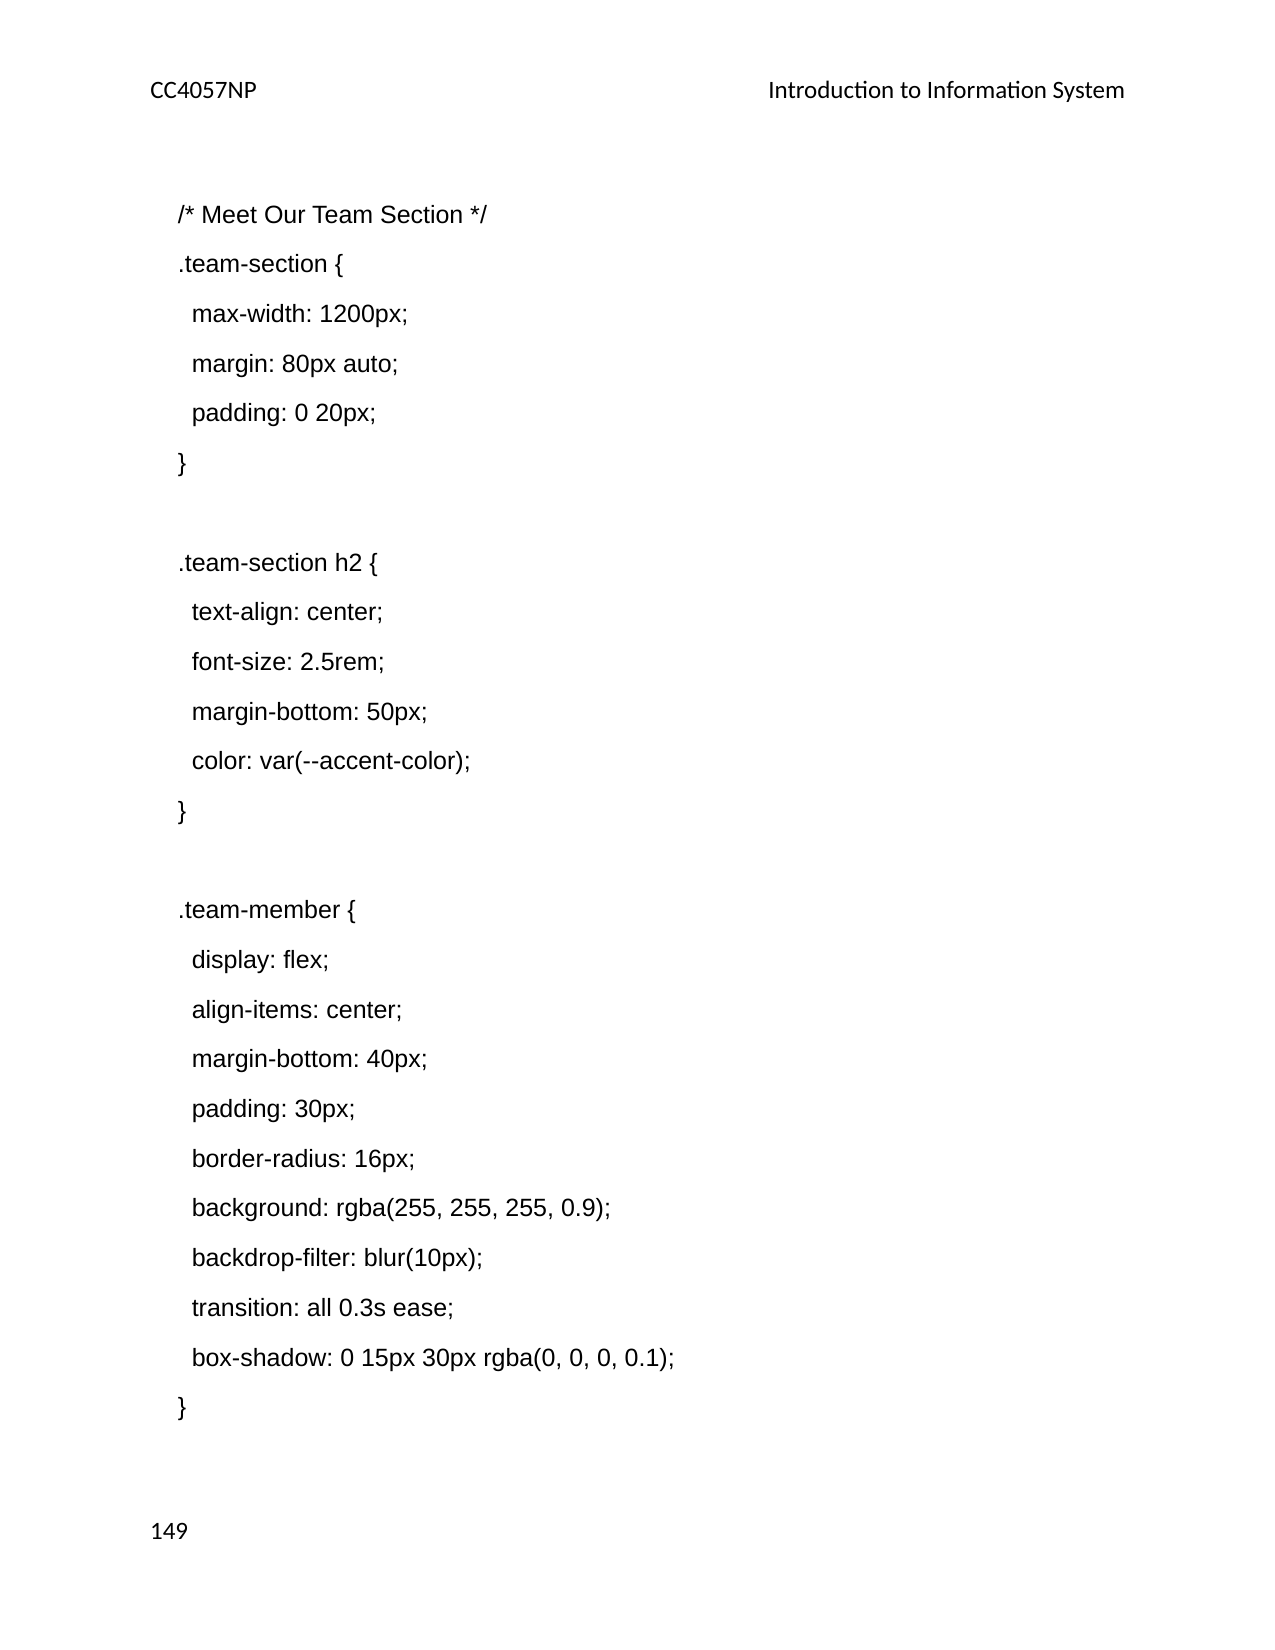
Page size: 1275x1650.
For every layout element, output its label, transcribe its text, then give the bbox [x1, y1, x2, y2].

text box-shadow: 0 15px 30px rgba(0, 0, 0, 0.1); [150, 1342, 1125, 1371]
text .team-section h2 { [150, 547, 1125, 576]
text margin: 80px auto; [150, 349, 1125, 377]
text max-width: 1200px; [150, 299, 1125, 328]
text /* Meet Our Team Section */ [150, 200, 1125, 228]
text backdrop-filter: blur(10px); [150, 1243, 1125, 1272]
text margin-bottom: 50px; [150, 697, 1125, 725]
text .team-member { [150, 895, 1125, 924]
text padding: 0 20px; [150, 398, 1125, 427]
text border-radius: 16px; [150, 1144, 1125, 1172]
text } [150, 1392, 1125, 1421]
text background: rgba(255, 255, 255, 0.9); [150, 1193, 1125, 1222]
text align-items: center; [150, 995, 1125, 1023]
text margin-bottom: 40px; [150, 1044, 1125, 1073]
text } [150, 796, 1125, 825]
text color: var(--accent-color); [150, 746, 1125, 775]
text } [150, 448, 1125, 477]
text display: flex; [150, 945, 1125, 974]
text .team-section { [150, 249, 1125, 278]
text padding: 30px; [150, 1094, 1125, 1123]
text transition: all 0.3s ease; [150, 1293, 1125, 1322]
text text-align: center; [150, 597, 1125, 626]
text font-size: 2.5rem; [150, 647, 1125, 676]
